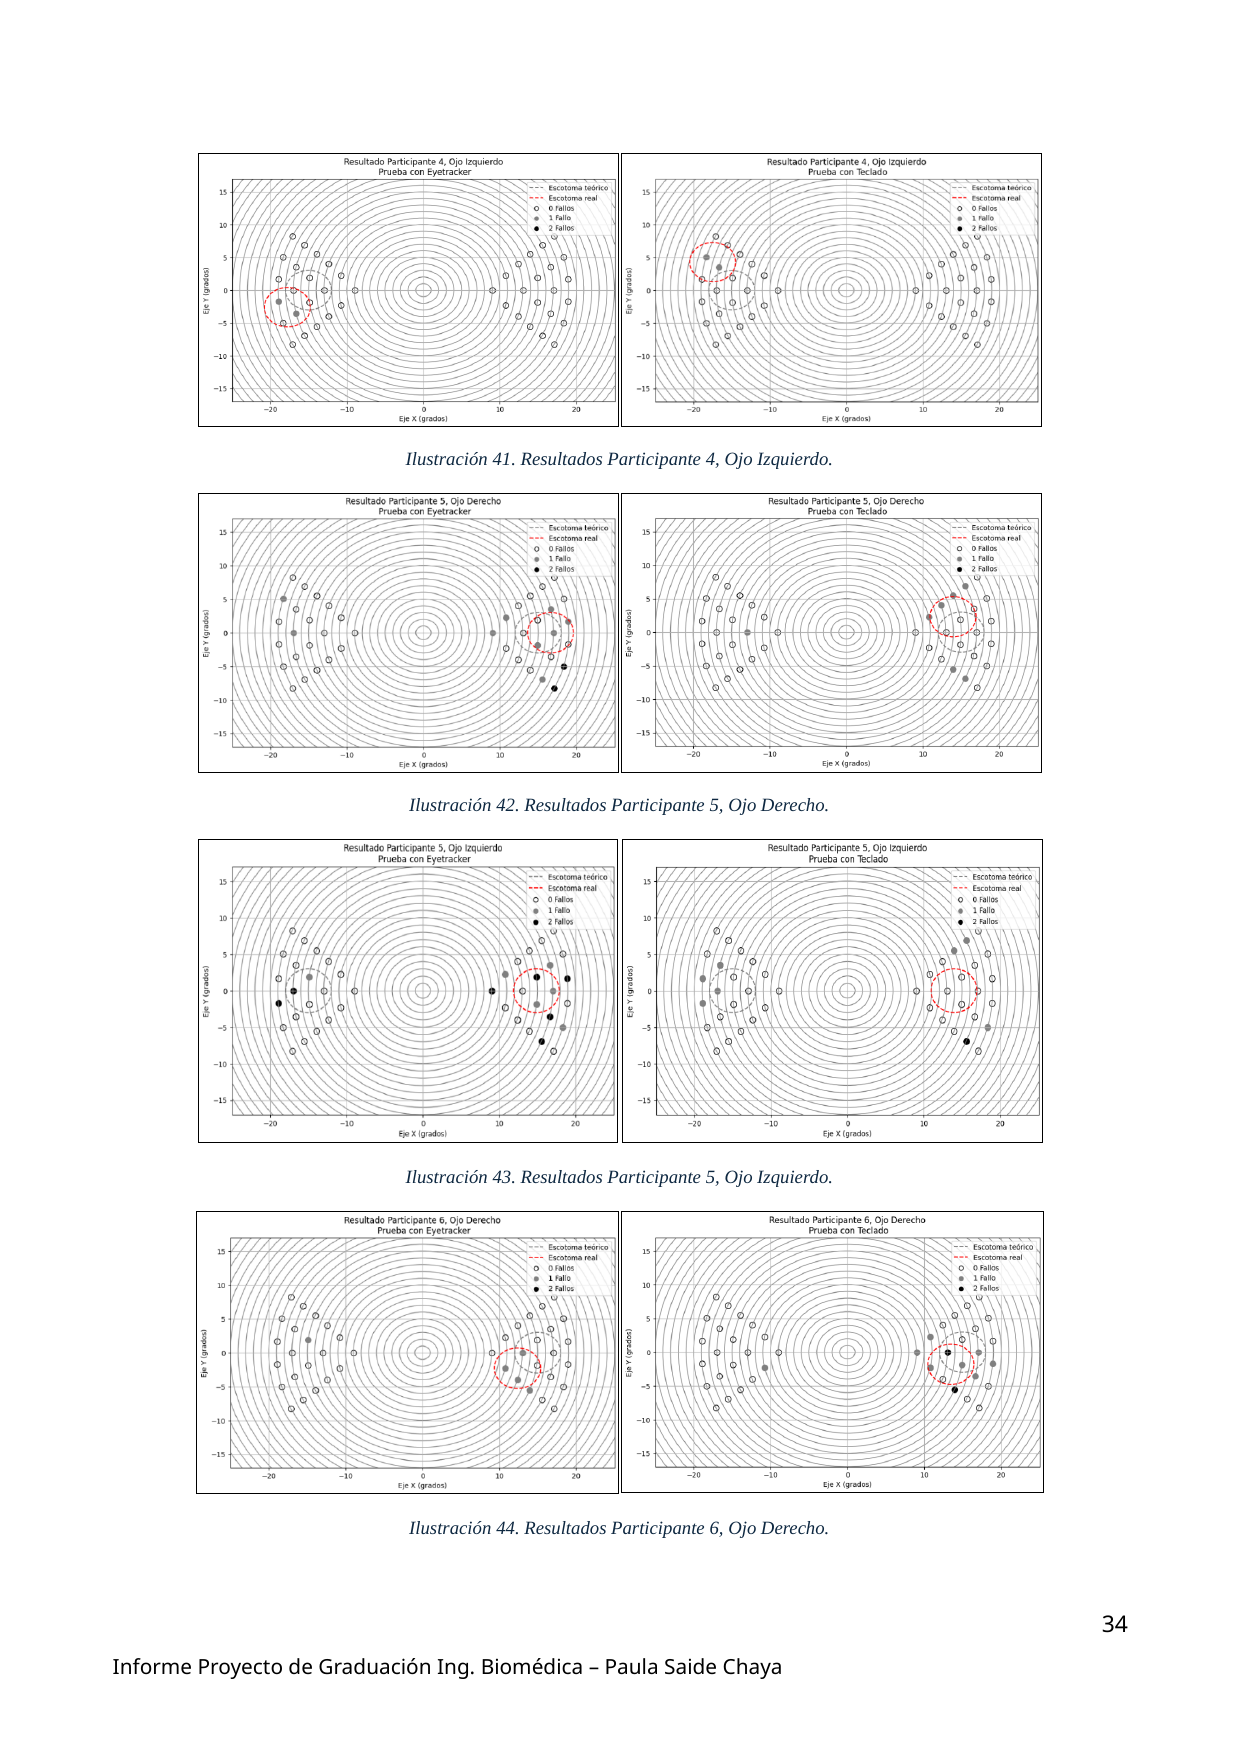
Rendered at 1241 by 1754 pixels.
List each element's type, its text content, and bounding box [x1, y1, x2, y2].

picture [199, 840, 617, 1142]
picture [622, 154, 1041, 426]
text Ilustración 44. Resultados Participante 6, Ojo Derecho. [112, 1517, 1128, 1539]
picture [622, 494, 1041, 772]
text Ilustración 41. Resultados Participante 4, Ojo Izquierdo. [112, 447, 1128, 469]
picture [199, 494, 618, 772]
text Ilustración 42. Resultados Participante 5, Ojo Derecho. [112, 793, 1128, 815]
picture [623, 840, 1042, 1142]
picture [197, 1212, 618, 1493]
picture [622, 1212, 1043, 1492]
text Ilustración 43. Resultados Participante 5, Ojo Izquierdo. [112, 1166, 1128, 1188]
picture [199, 154, 618, 426]
